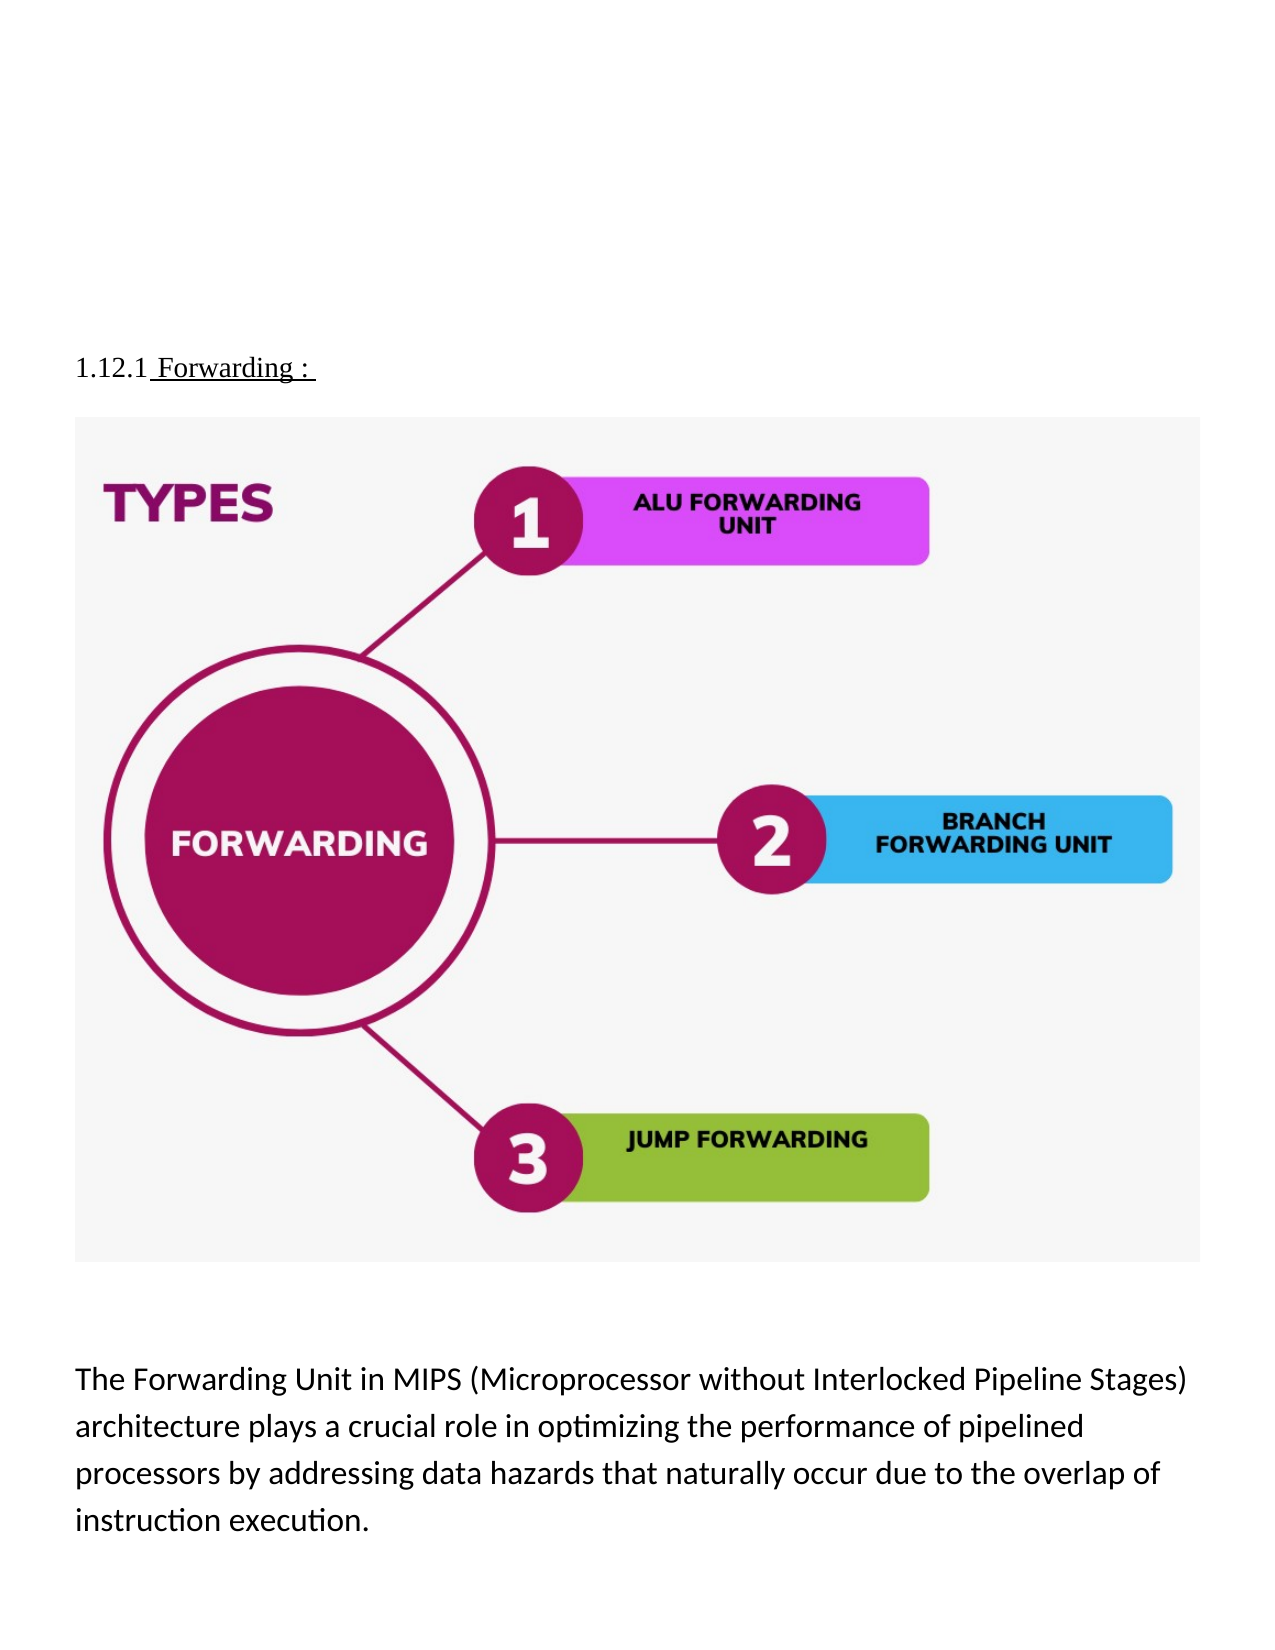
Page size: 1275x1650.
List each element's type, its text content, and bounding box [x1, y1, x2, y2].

subtitle Forwarding : [75, 350, 1200, 384]
text The Forwarding Unit in MIPS (Microprocessor without Interlocked Pipeline Stages) architecture plays a crucial role in optimizing the performance of pipelined processors by addressing data hazards that naturally occur due to the overlap of instruction execution. [75, 1358, 1200, 1539]
picture [75, 417, 1200, 1262]
